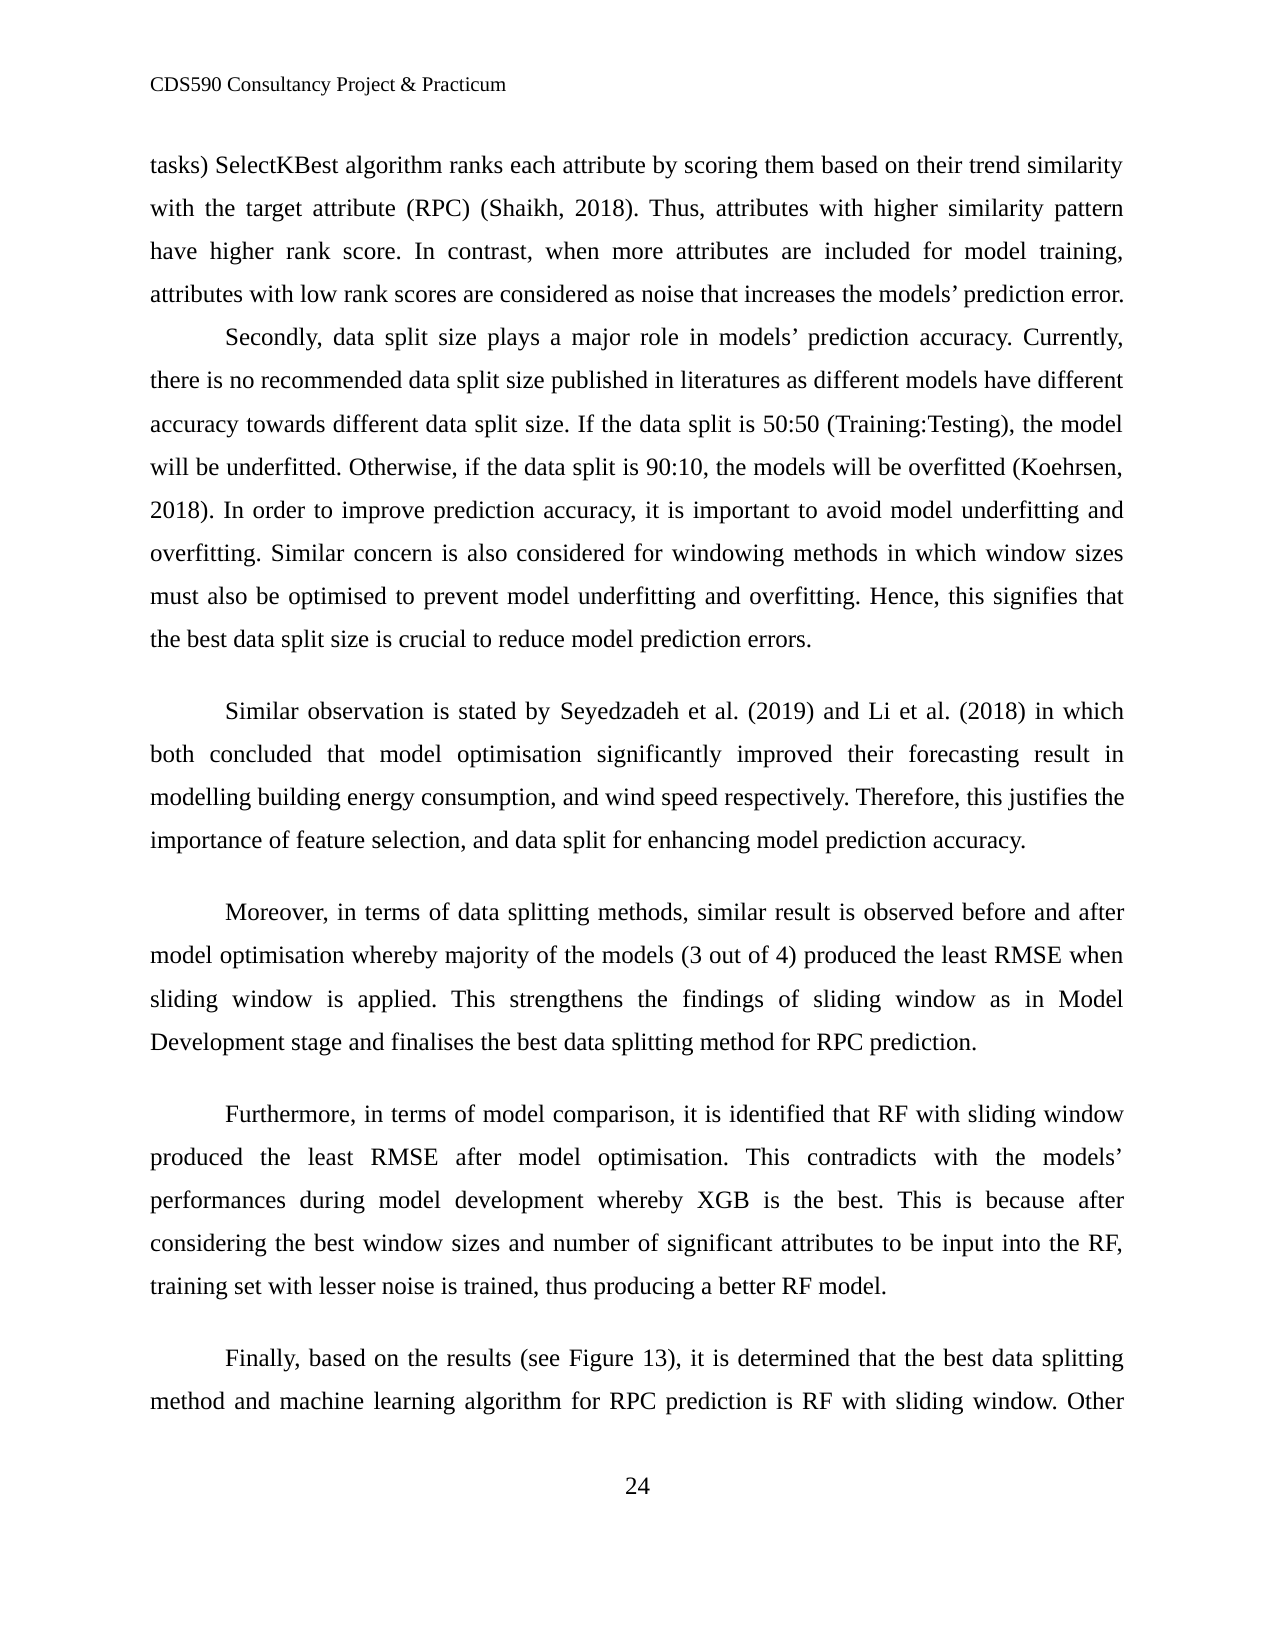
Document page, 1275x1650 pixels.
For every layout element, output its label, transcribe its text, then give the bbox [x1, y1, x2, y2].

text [150, 150, 1125, 308]
text Secondly, data split size plays a major role in models’ prediction accuracy. Currently, there is no recommended data split size published in literatures as different models have different accuracy towards different data split size. If the data split is 50:50 (Training:Testing), the model will be underfitted. Otherwise, if the data split is 90:10, the models will be overfitted (Koehrsen, 2018). In order to improve prediction accuracy, it is important to avoid model underfitting and overfitting. Similar concern is also considered for windowing methods in which window sizes must also be optimised to prevent model underfitting and overfitting. Hence, this signifies that the best data split size is crucial to reduce model prediction errors. [150, 322, 1125, 653]
text Moreover, in terms of data splitting methods, similar result is observed before and after model optimisation whereby majority of the models (3 out of 4) produced the least RMSE when sliding window is applied. This strengthens the findings of sliding window as in Model Development stage and finalises the best data splitting method for RPC prediction. [150, 897, 1125, 1056]
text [150, 1343, 1125, 1415]
text Furthermore, in terms of model comparison, it is identified that RF with sliding window produced the least RMSE after model optimisation. This contradicts with the models’ performances during model development whereby XGB is the best. This is because after considering the best window sizes and number of significant attributes to be input into the RF, training set with lesser noise is trained, thus producing a better RF model. [150, 1099, 1125, 1300]
text Similar observation is stated by Seyedzadeh et al. (2019) and Li et al. (2018) in which both concluded that model optimisation significantly improved their forecasting result in modelling building energy consumption, and wind speed respectively. Therefore, this justifies the importance of feature selection, and data split for enhancing model prediction accuracy. [150, 696, 1125, 854]
